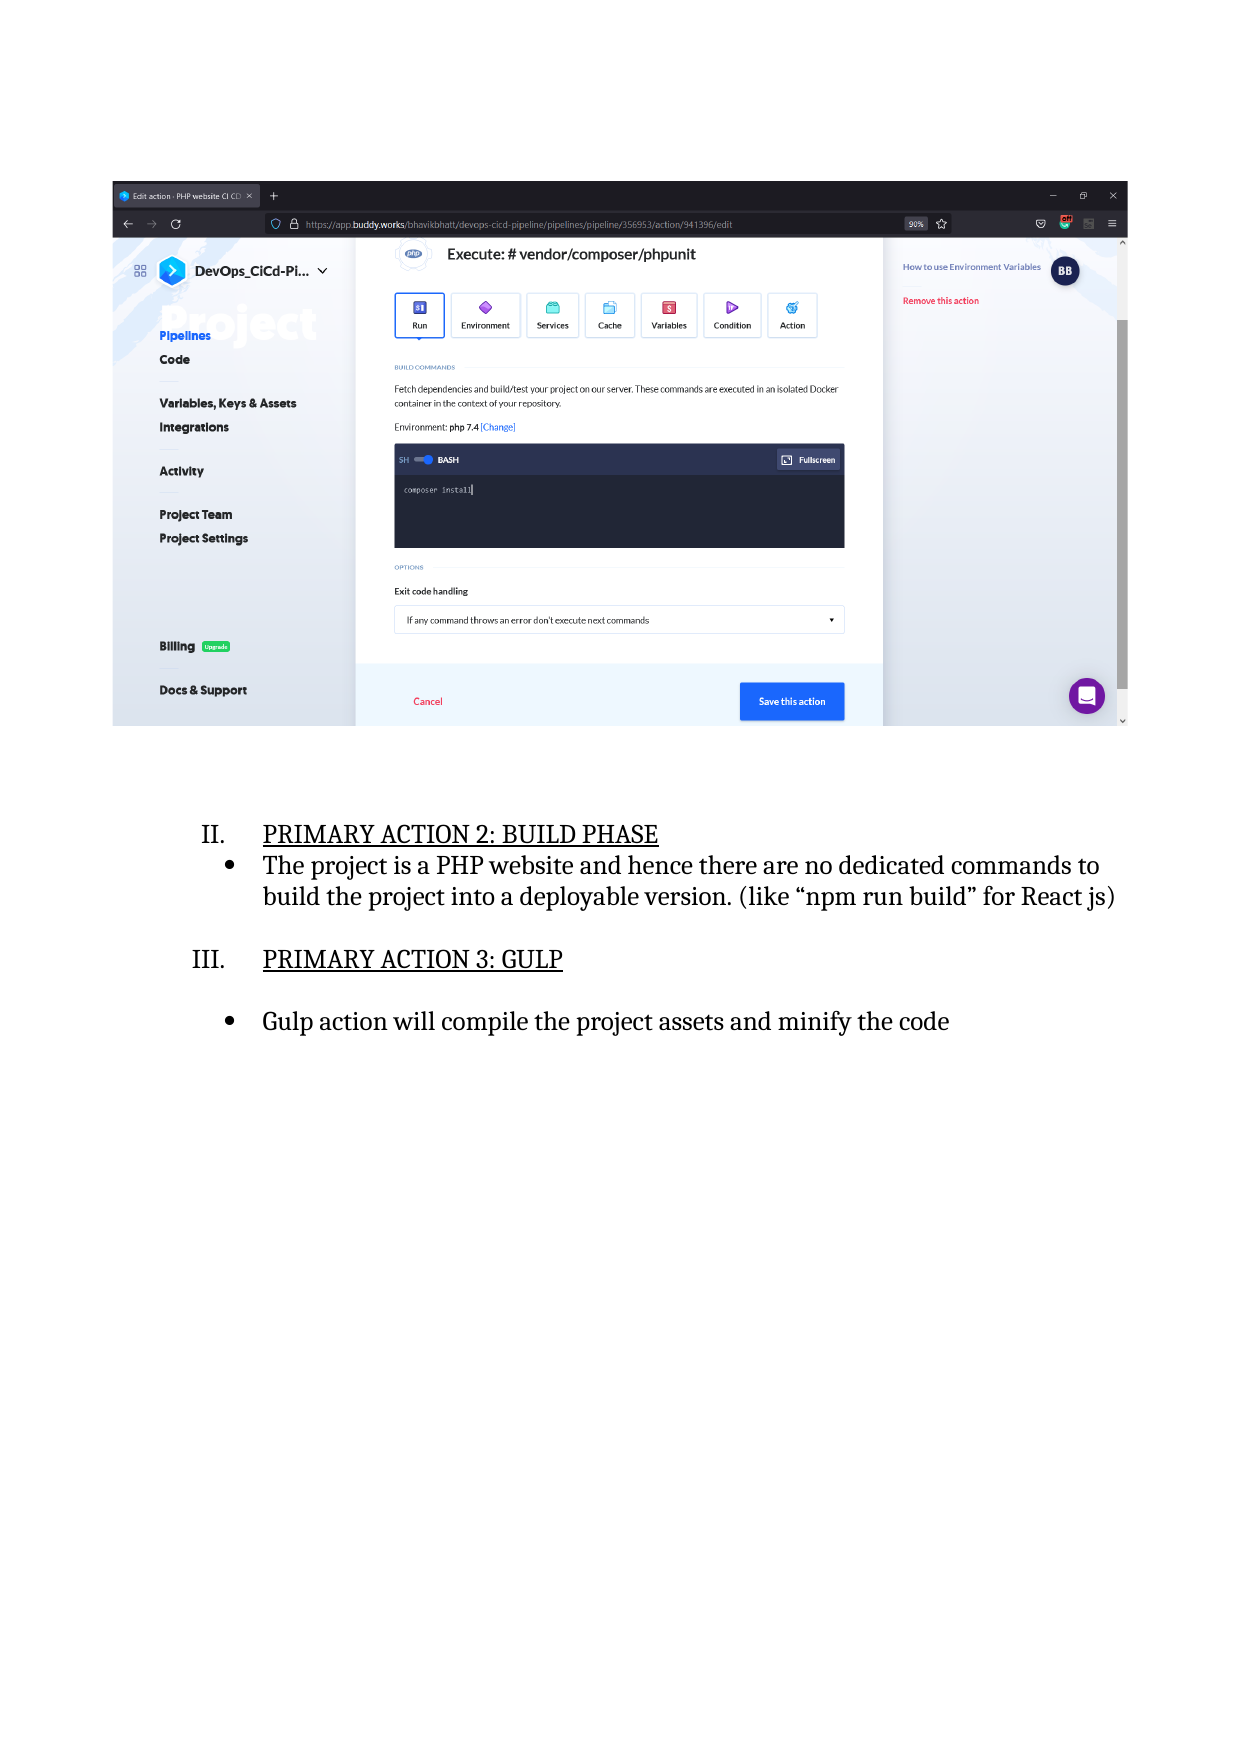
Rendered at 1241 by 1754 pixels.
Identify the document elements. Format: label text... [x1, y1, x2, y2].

list The project is a PHP website and hence there are no dedicated commands to build the project into a deployable version. (like “npm run build” for React js) [225, 850, 1128, 913]
list PRIMARY ACTION 3: GULP [225, 944, 1128, 975]
list Gulp action will compile the project assets and minify the code [225, 1006, 1128, 1037]
picture [112, 181, 1128, 726]
list PRIMARY ACTION 2: BUILD PHASE [225, 819, 1128, 850]
